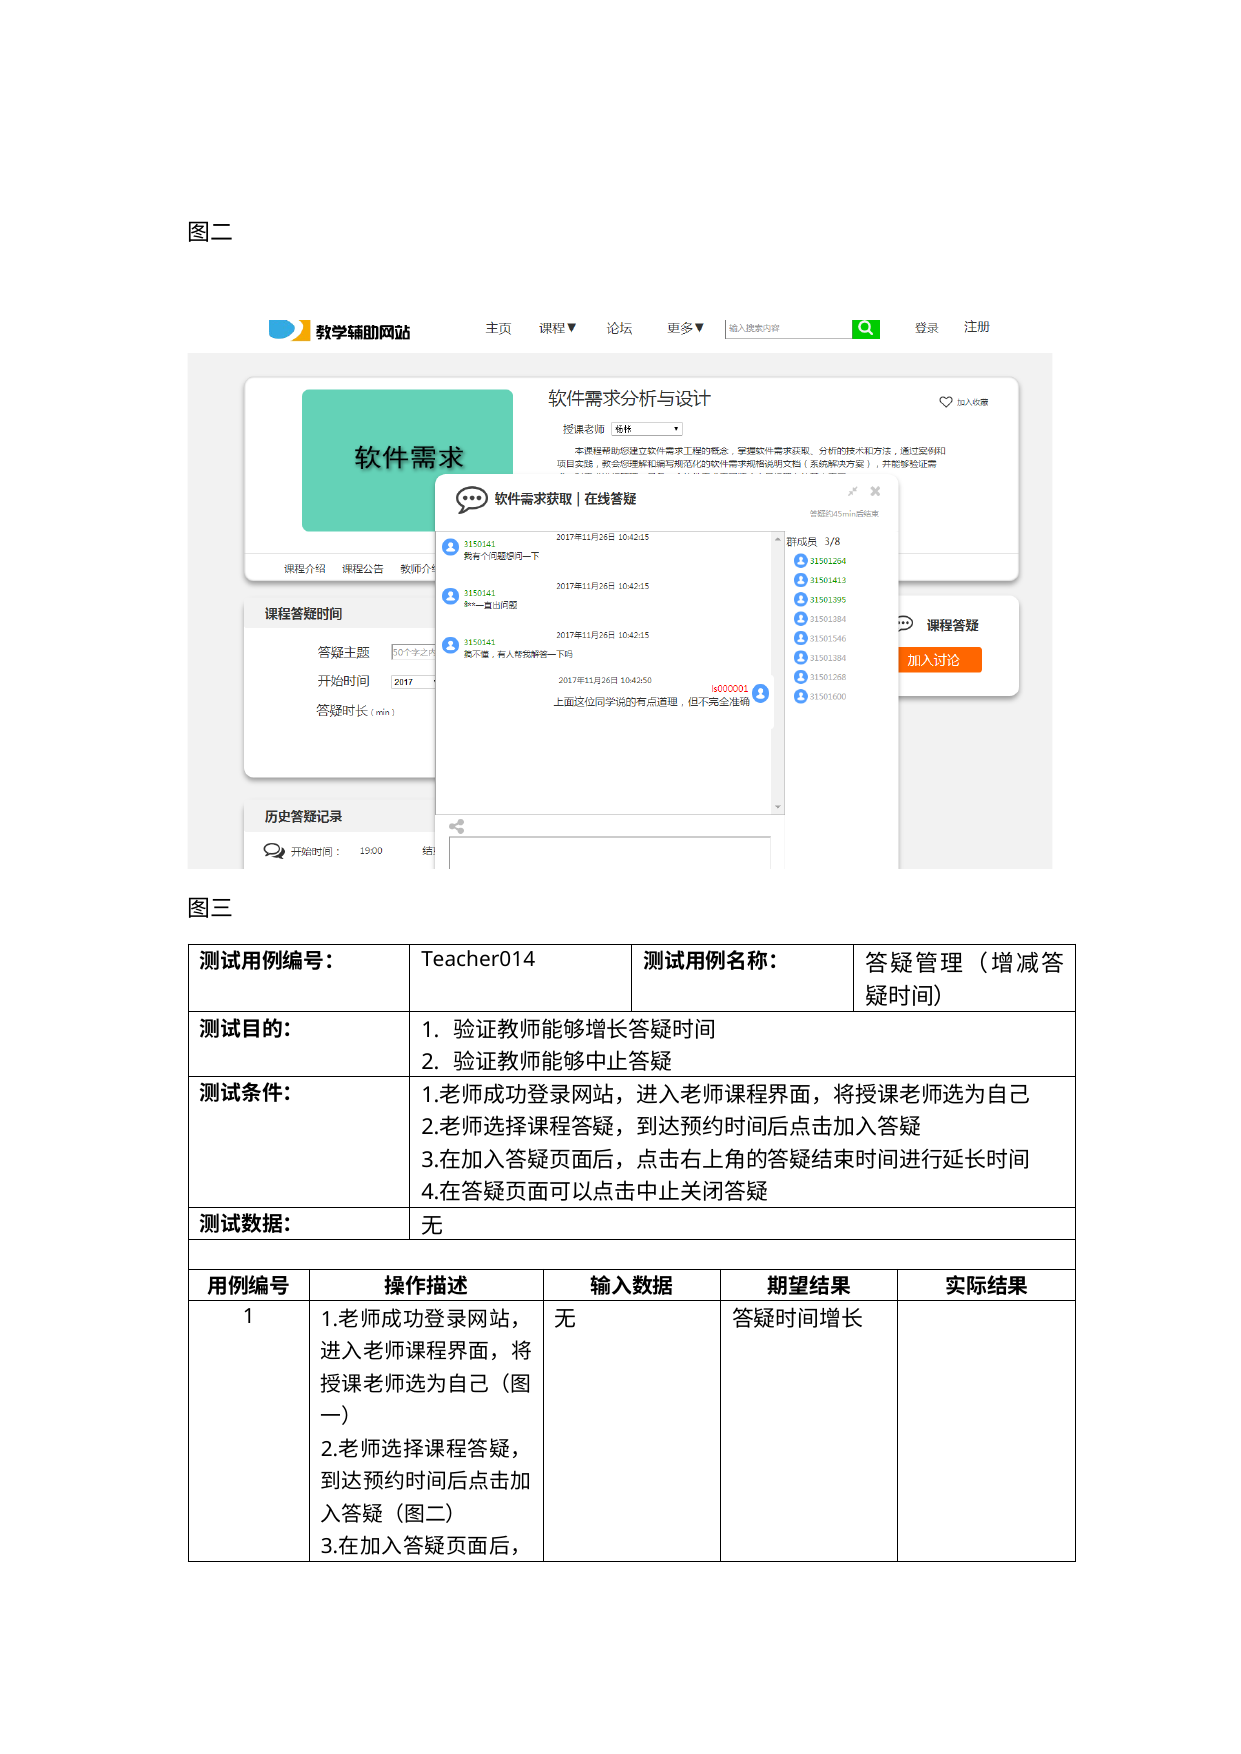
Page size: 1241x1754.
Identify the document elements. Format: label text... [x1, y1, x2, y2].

table_cell 1.老师成功登录网站，进入老师课程界面，将授课老师选为自己 2.老师选择课程答疑，到达预约时间后点击加入答疑 3.在加入答疑页面后，点击右上角的答疑结束时间进行延长时间 4.在答疑页面可以点击中止关闭答疑 [410, 1077, 1075, 1207]
text 图三 [187, 889, 1053, 923]
table_cell 答疑时间增长 [721, 1301, 897, 1561]
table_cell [310, 1301, 543, 1561]
table_cell 测试目的： [189, 1012, 409, 1076]
table_header 测试用例编号： [189, 945, 409, 1011]
table_header 答疑管理（增减答疑时间） [854, 945, 1075, 1011]
table_cell 期望结果 [721, 1270, 897, 1300]
table_cell 用例编号 [189, 1270, 309, 1300]
table_cell 实际结果 [898, 1270, 1075, 1300]
table_cell [189, 1240, 1075, 1269]
table_cell 无 [410, 1208, 1075, 1239]
table_header 测试用例名称： [632, 945, 853, 1011]
table_cell 验证教师能够增长答疑时间 验证教师能够中止答疑 [410, 1012, 1075, 1076]
table_cell [898, 1301, 1075, 1561]
table_cell 1 [189, 1301, 309, 1561]
table_cell 测试条件： [189, 1077, 409, 1207]
table_cell 测试数据： [189, 1208, 409, 1239]
table_cell 操作描述 [310, 1270, 543, 1300]
picture [187, 320, 1053, 869]
table_cell 输入数据 [544, 1270, 720, 1300]
table_header Teacher014 [410, 945, 631, 1011]
table_cell 无 [544, 1301, 720, 1561]
text 图二 [187, 214, 1053, 247]
